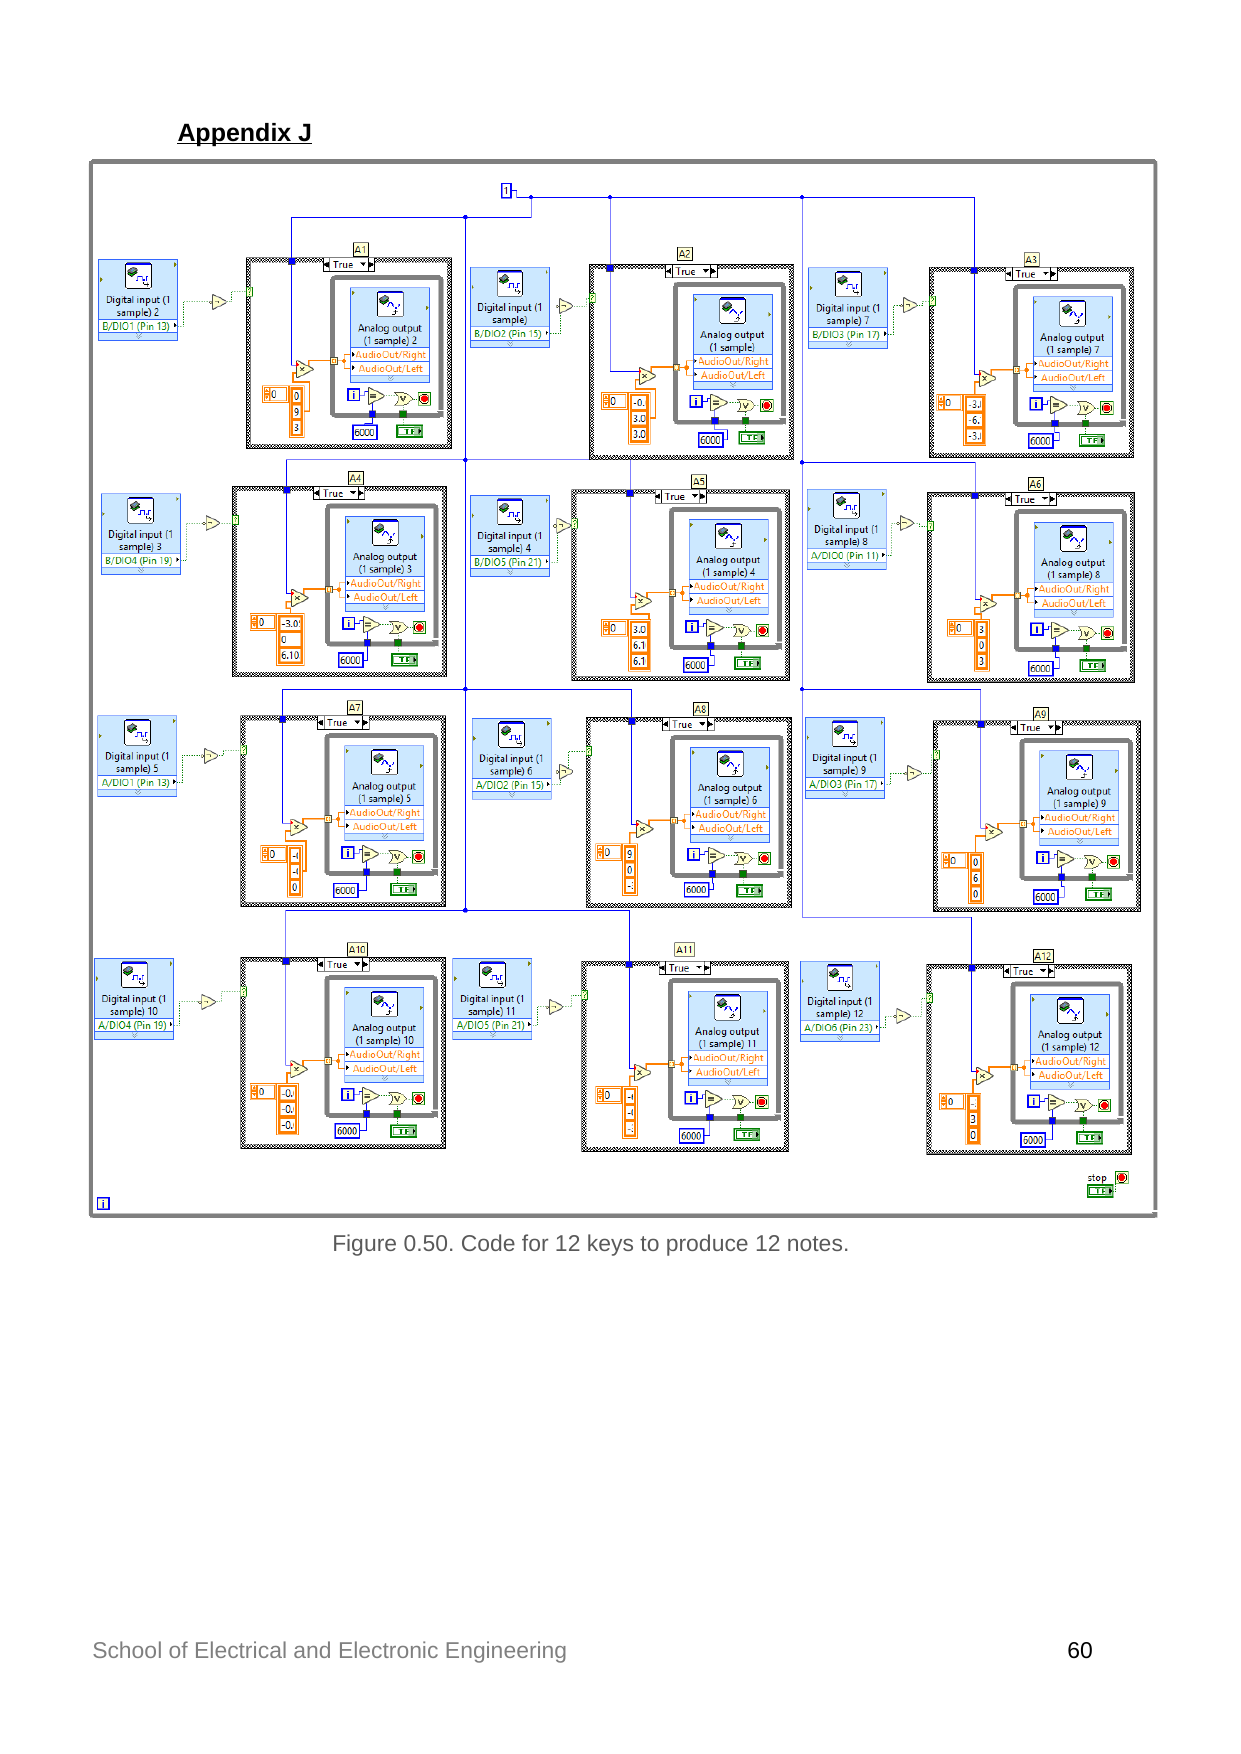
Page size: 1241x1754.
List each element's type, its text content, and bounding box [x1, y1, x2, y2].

subtitle Appendix J [177, 118, 1092, 147]
picture [88, 159, 1158, 1218]
